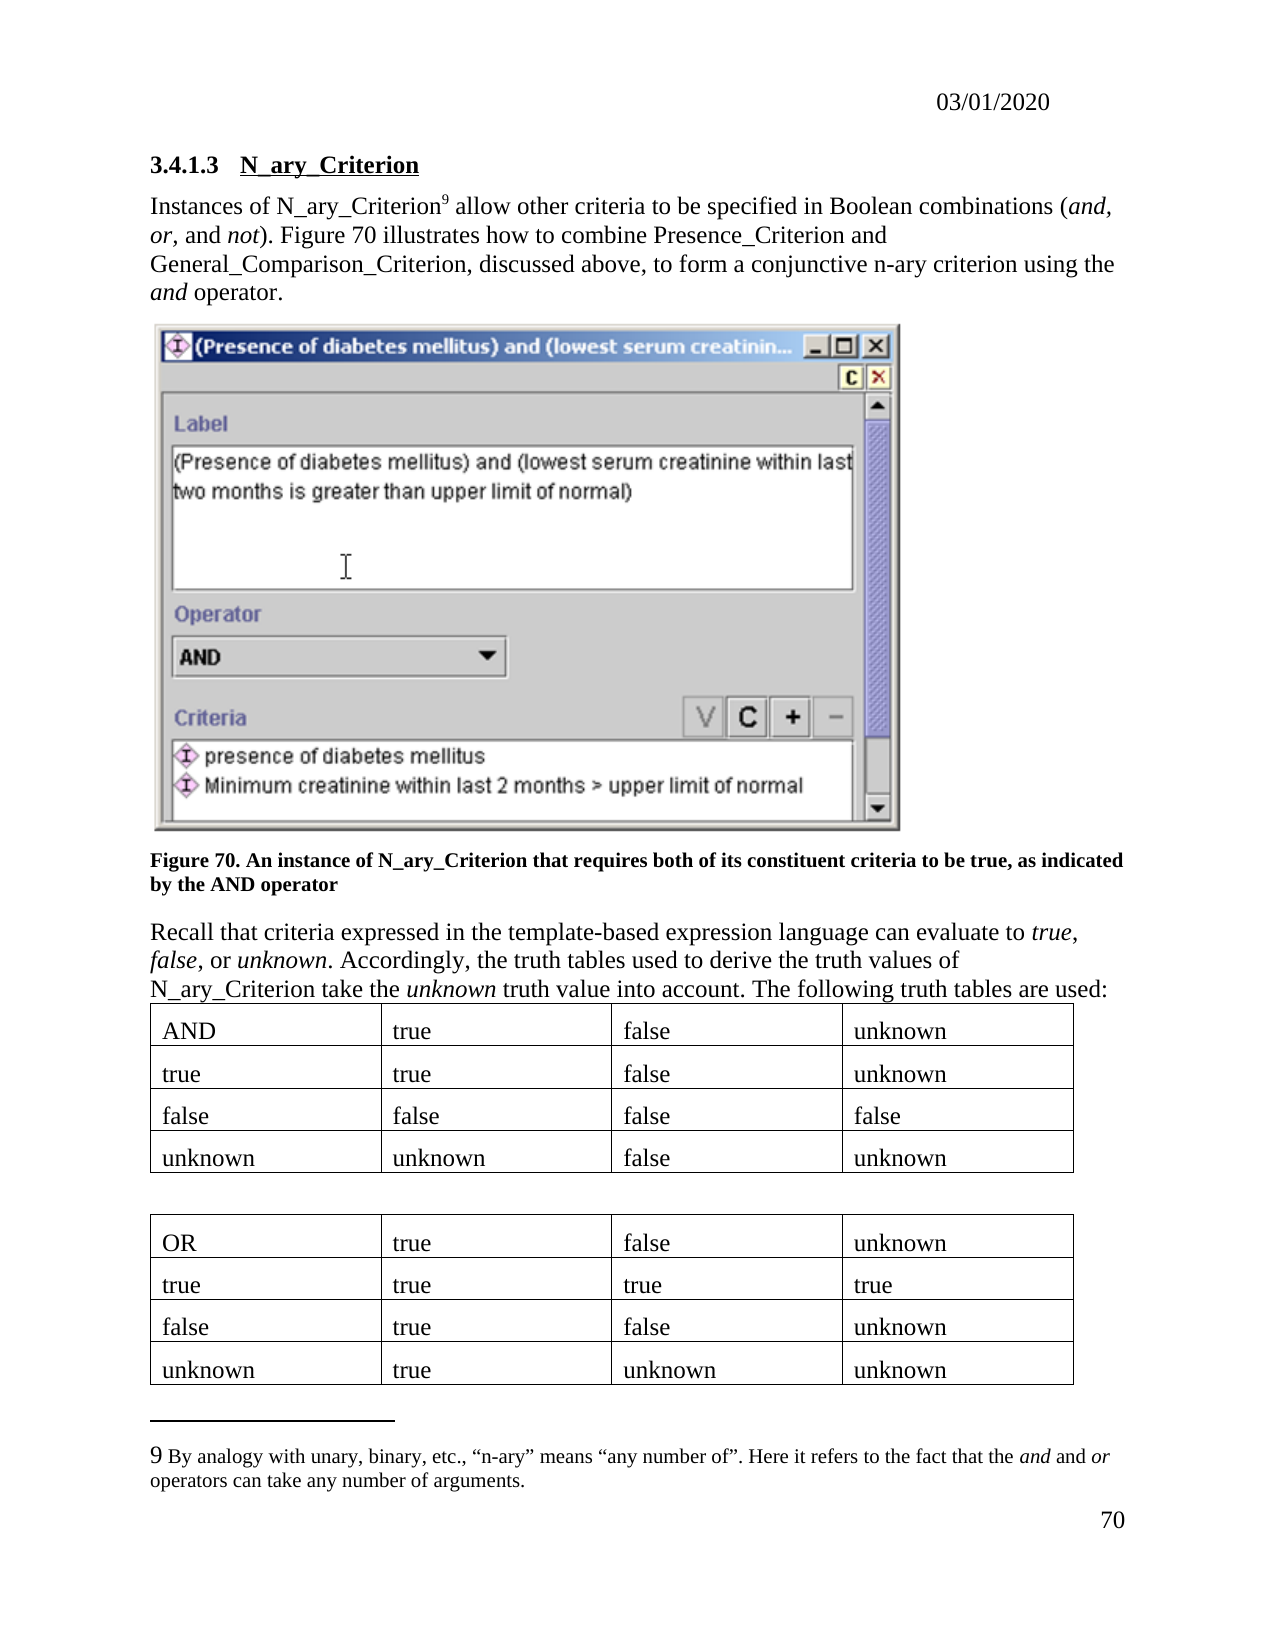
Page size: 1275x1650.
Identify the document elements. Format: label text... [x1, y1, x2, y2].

table_cell false [843, 1089, 1073, 1130]
table_cell false [382, 1089, 611, 1130]
table_cell false [612, 1300, 842, 1341]
table_cell true [612, 1258, 842, 1299]
table_header false [612, 1004, 842, 1045]
subtitle ​N_ary_Criterion [150, 150, 1125, 179]
table_cell false [612, 1089, 842, 1130]
table_cell unknown [843, 1342, 1073, 1383]
table_cell unknown [151, 1342, 381, 1383]
table_header true [382, 1004, 611, 1045]
table_cell true [843, 1258, 1073, 1299]
table_cell false [151, 1089, 381, 1130]
table_cell unknown [151, 1131, 381, 1172]
table_header false [612, 1215, 842, 1257]
table_cell true [382, 1258, 611, 1299]
table_header true [382, 1215, 611, 1257]
table_header AND [151, 1004, 381, 1045]
table_cell true [151, 1258, 381, 1299]
table_header OR [151, 1215, 381, 1257]
table_cell true [382, 1300, 611, 1341]
table_cell unknown [843, 1131, 1073, 1172]
table_header unknown [843, 1215, 1073, 1257]
table_cell unknown [843, 1046, 1073, 1087]
table_cell true [151, 1046, 381, 1087]
text Recall that criteria expressed in the template-based expression language can evaluate to true, false, or unknown. Accordingly, the truth tables used to derive the truth values of N_ary_Criterion take the unknown truth value into account. The following truth tables are used: [150, 917, 1125, 1003]
text Instances of N_ary_Criterion allow other criteria to be specified in Boolean combinations (and, or, and not). Figure 70 illustrates how to combine Presence_Criterion and General_Comparison_Criterion, discussed above, to form a conjunctive n-ary criterion using the and operator. [150, 191, 1125, 306]
table_cell unknown [612, 1342, 842, 1383]
table_header unknown [843, 1004, 1073, 1045]
table_cell false [151, 1300, 381, 1341]
table_cell true [382, 1046, 611, 1087]
table_cell true [382, 1342, 611, 1383]
picture [150, 318, 902, 836]
table_cell false [612, 1046, 842, 1087]
table_cell unknown [843, 1300, 1073, 1341]
table_cell false [612, 1131, 842, 1172]
table_cell unknown [382, 1131, 611, 1172]
